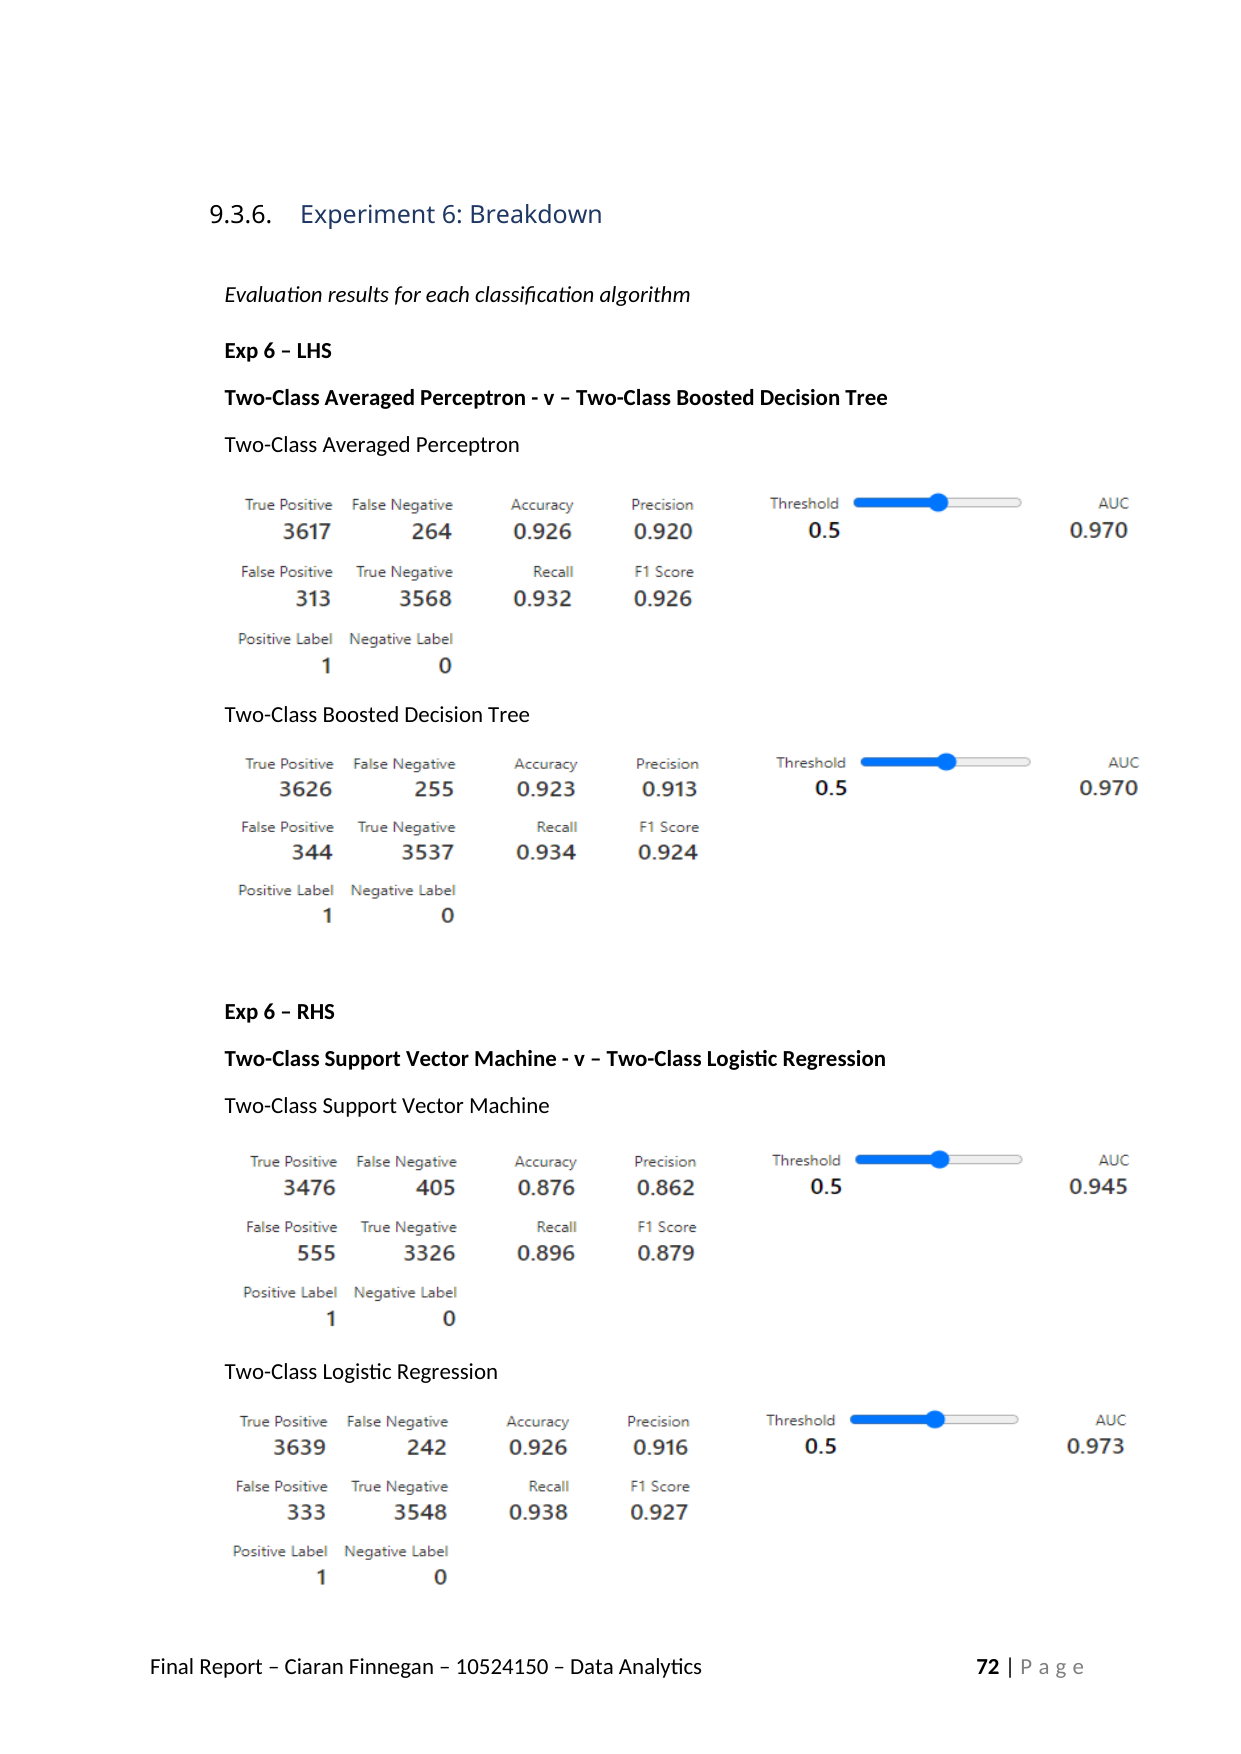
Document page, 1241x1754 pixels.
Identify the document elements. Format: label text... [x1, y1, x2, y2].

picture [224, 1403, 1166, 1600]
text Two-Class Logistic Regression [224, 1357, 1090, 1385]
text Two-Class Averaged Perceptron [224, 430, 1090, 458]
text Two-Class Averaged Perceptron - v – Two-Class Boosted Decision Tree [224, 383, 1090, 411]
text Exp 6 – RHS [224, 997, 1090, 1025]
subtitle Experiment 6: Breakdown [209, 197, 1090, 231]
text Evaluation results for each classification algorithm [224, 281, 1090, 308]
text Two-Class Support Vector Machine [224, 1091, 1090, 1119]
picture [224, 477, 1166, 682]
picture [224, 747, 1166, 932]
picture [224, 1137, 1166, 1338]
text Two-Class Support Vector Machine - v – Two-Class Logistic Regression [224, 1044, 1090, 1072]
text Two-Class Boosted Decision Tree [224, 701, 1090, 729]
text Exp 6 – LHS [224, 337, 1090, 364]
